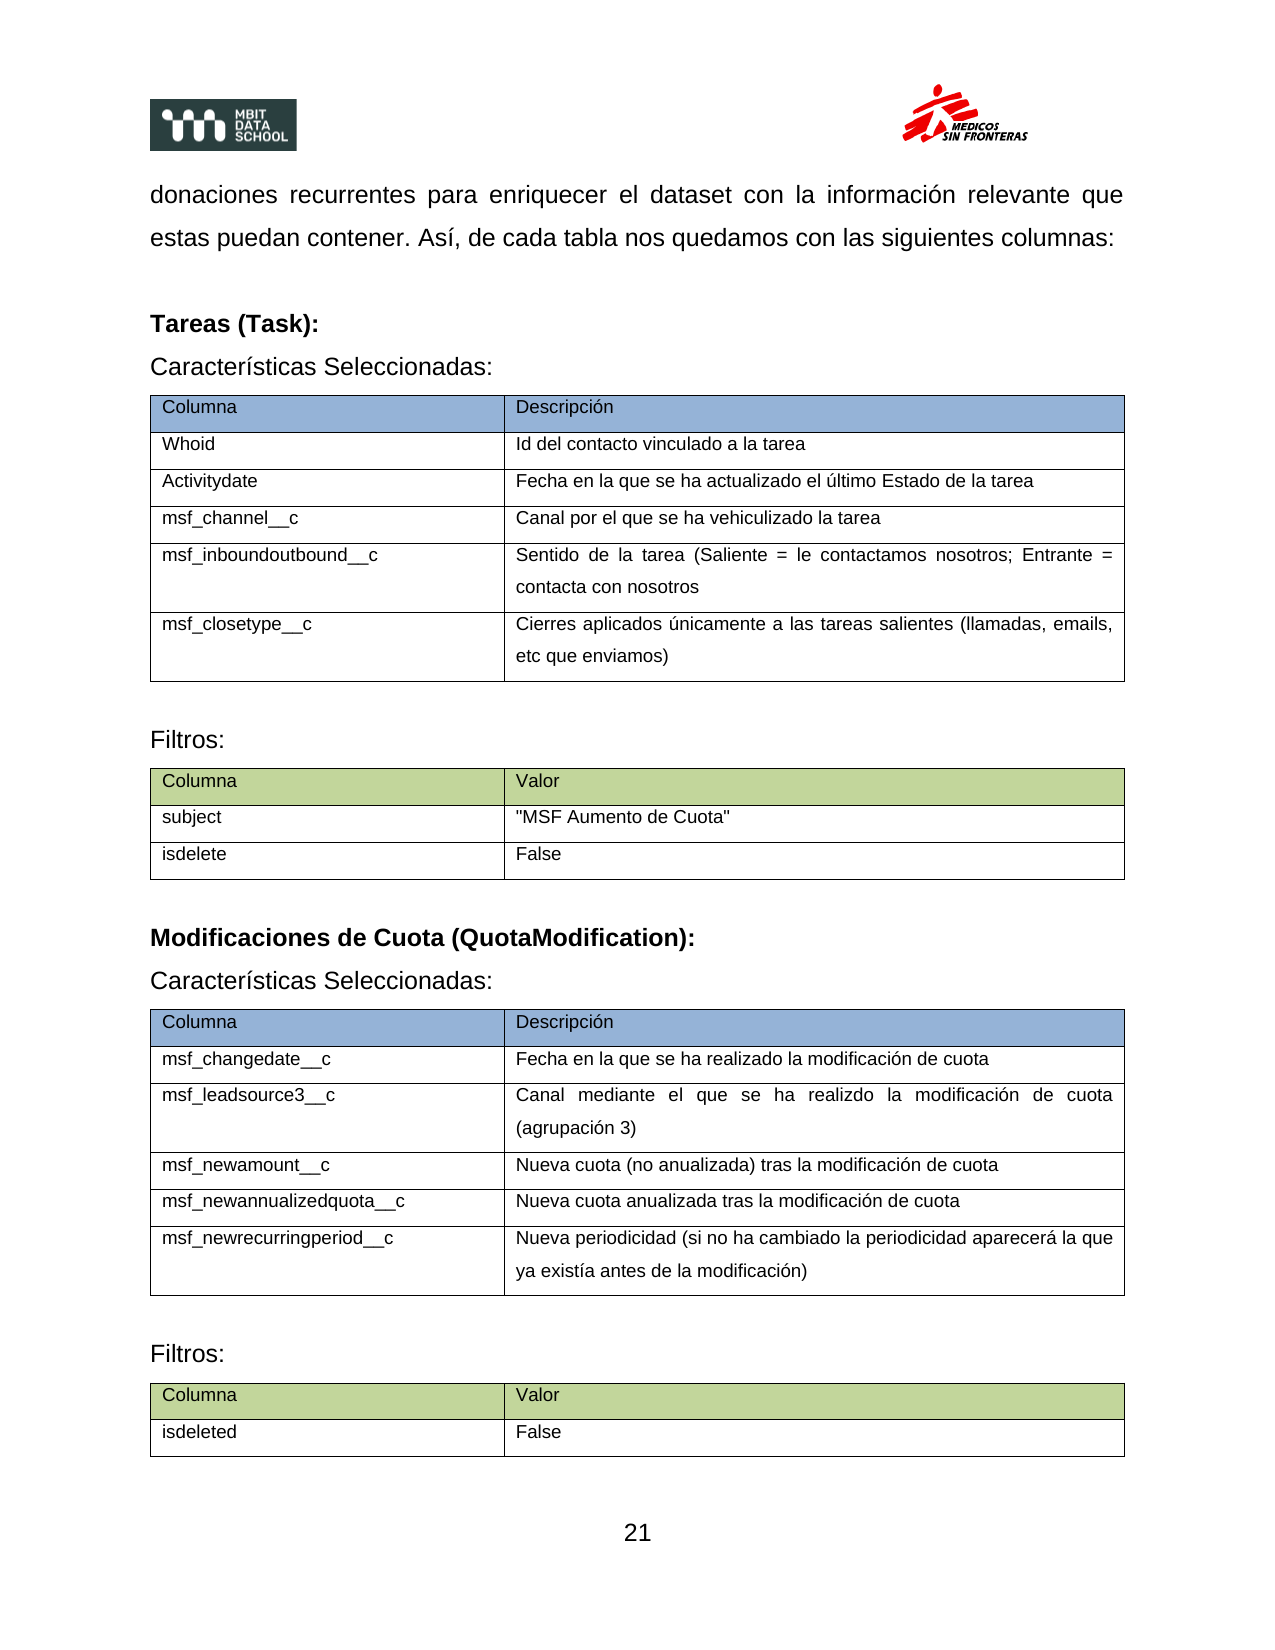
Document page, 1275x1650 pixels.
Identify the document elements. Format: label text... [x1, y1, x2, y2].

table_cell Nueva cuota anualizada tras la modificación de cuota [505, 1190, 1124, 1226]
table_cell Id del contacto vinculado a la tarea [505, 433, 1124, 469]
text Filtros: [150, 1339, 1125, 1368]
table_cell Activitydate [151, 470, 504, 506]
table_cell subject [151, 806, 504, 842]
text Modificaciones de Cuota (QuotaModification): [150, 923, 1125, 952]
text Características Seleccionadas: [150, 352, 1125, 381]
table_cell isdelete [151, 843, 504, 879]
table_cell msf_newrecurringperiod__c [151, 1227, 504, 1295]
table_cell msf_changedate__c [151, 1047, 504, 1083]
table_cell msf_channel__c [151, 507, 504, 543]
table_header Descripción [505, 396, 1124, 432]
table_cell msf_newamount__c [151, 1153, 504, 1189]
table_cell Cierres aplicados únicamente a las tareas salientes (llamadas, emails, etc que enviamos) [505, 613, 1124, 681]
table_cell False [505, 1420, 1124, 1456]
text Características Seleccionadas: [150, 966, 1125, 995]
table_header Columna [151, 396, 504, 432]
table_cell Nueva cuota (no anualizada) tras la modificación de cuota [505, 1153, 1124, 1189]
picture [893, 75, 1036, 151]
table_cell msf_newannualizedquota__c [151, 1190, 504, 1226]
table_cell "MSF Aumento de Cuota" [505, 806, 1124, 842]
table_cell Sentido de la tarea (Saliente = le contactamos nosotros; Entrante = contacta con nosotros [505, 544, 1124, 612]
table_cell Fecha en la que se ha actualizado el último Estado de la tarea [505, 470, 1124, 506]
table_cell Canal por el que se ha vehiculizado la tarea [505, 507, 1124, 543]
table_cell isdeleted [151, 1420, 504, 1456]
table_cell msf_leadsource3__c [151, 1084, 504, 1152]
table_cell Whoid [151, 433, 504, 469]
table_cell Nueva periodicidad (si no ha cambiado la periodicidad aparecerá la que ya existía antes de la modificación) [505, 1227, 1124, 1295]
picture [150, 99, 297, 151]
table_cell Canal mediante el que se ha realizdo la modificación de cuota (agrupación 3) [505, 1084, 1124, 1152]
table_cell msf_inboundoutbound__c [151, 544, 504, 612]
table_header Columna [151, 1384, 504, 1419]
table_header Columna [151, 769, 504, 805]
table_header Columna [151, 1010, 504, 1046]
table_cell Fecha en la que se ha realizado la modificación de cuota [505, 1047, 1124, 1083]
table_header Descripción [505, 1010, 1124, 1046]
table_header Valor [505, 769, 1124, 805]
table_cell False [505, 843, 1124, 879]
text Filtros: [150, 725, 1125, 754]
table_header Valor [505, 1384, 1124, 1419]
text Tareas (Task): [150, 309, 1125, 338]
table_cell msf_closetype__c [151, 613, 504, 681]
